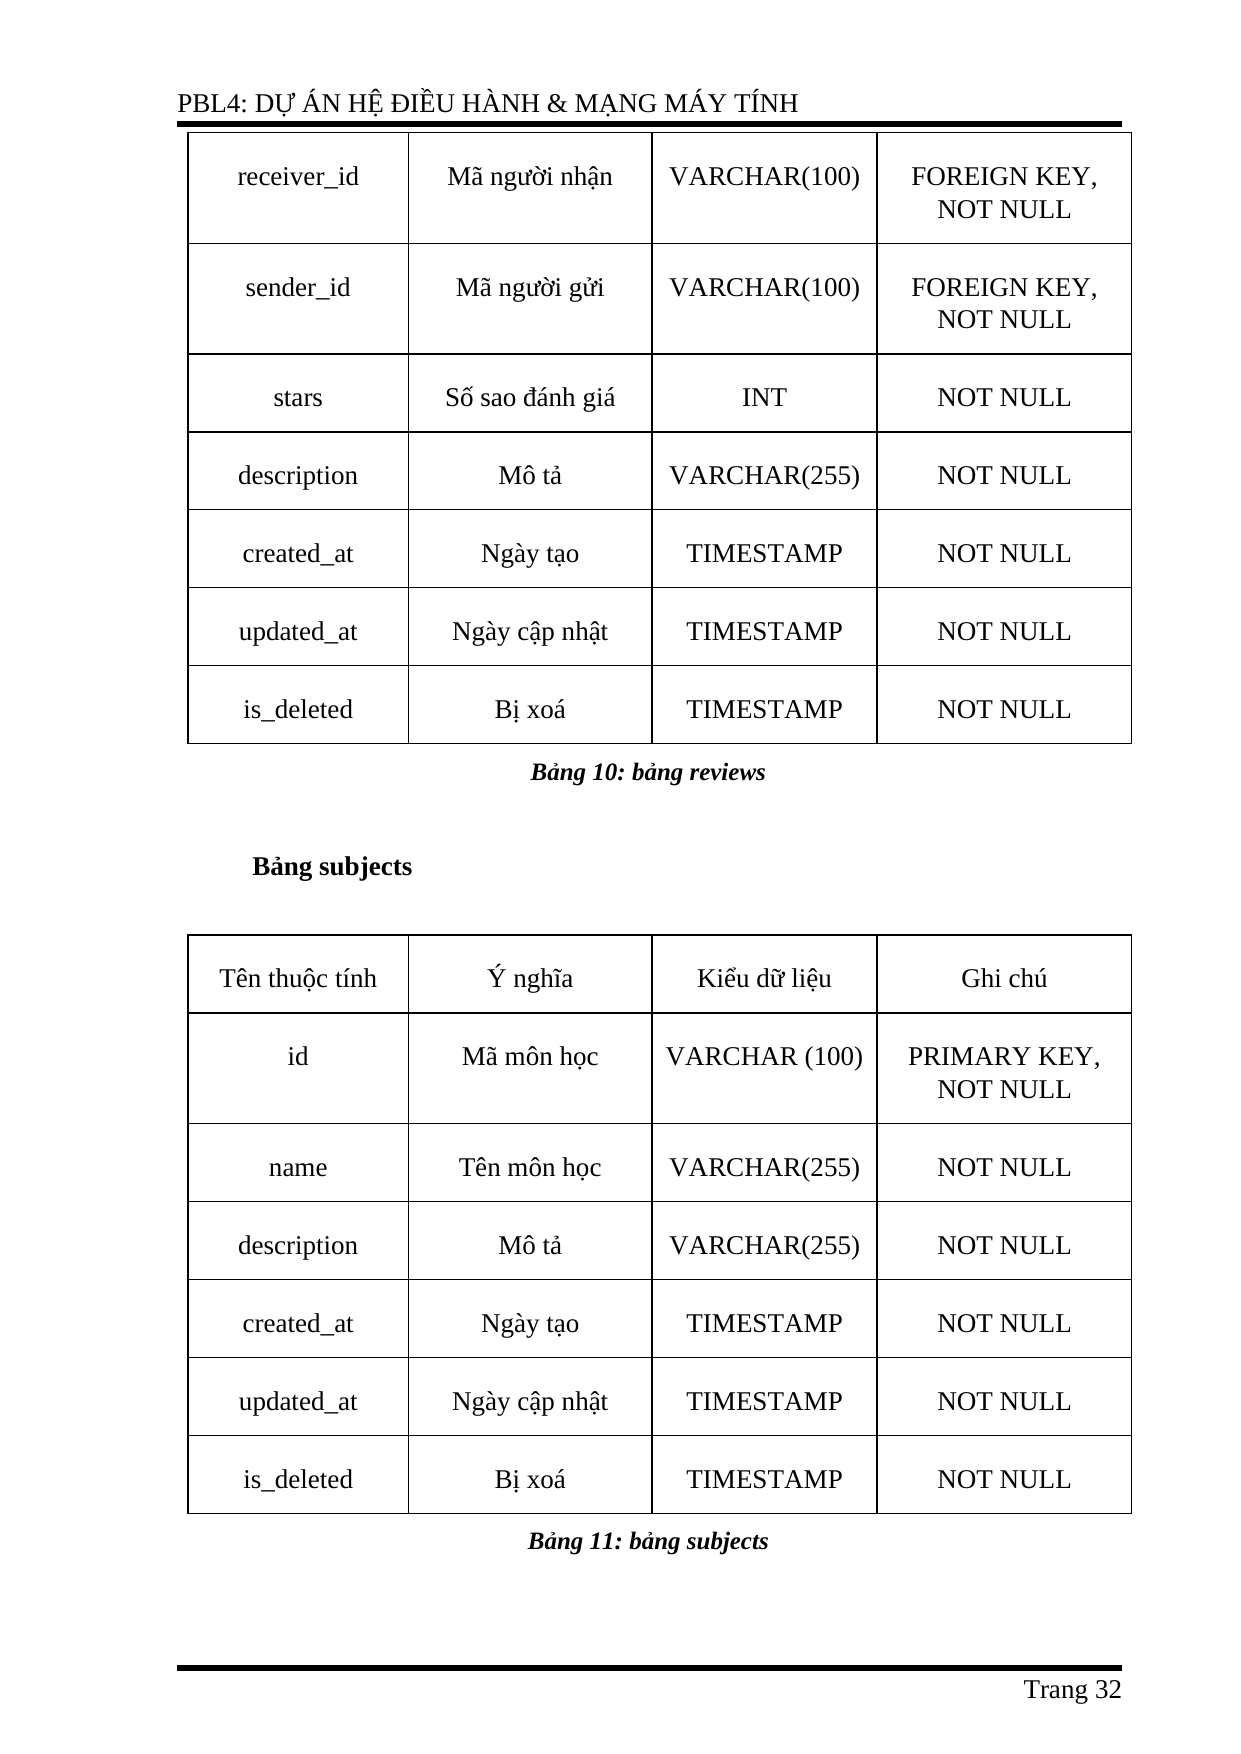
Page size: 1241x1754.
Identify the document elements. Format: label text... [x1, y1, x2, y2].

text Bảng 10: bảng reviews [177, 757, 1122, 785]
table_cell updated_at [189, 1358, 408, 1435]
table_cell NOT NULL [878, 1280, 1131, 1357]
table_cell NOT NULL [878, 588, 1131, 665]
table_cell id [189, 1014, 408, 1123]
table_cell TIMESTAMP [653, 1280, 876, 1357]
table_cell NOT NULL [878, 1358, 1131, 1435]
table_cell NOT NULL [878, 1436, 1131, 1513]
table_cell NOT NULL [878, 1202, 1131, 1279]
table_cell Bị xoá [409, 1436, 651, 1513]
table_cell VARCHAR(255) [653, 1202, 876, 1279]
table_cell NOT NULL [878, 510, 1131, 587]
table_cell TIMESTAMP [653, 1436, 876, 1513]
table_cell TIMESTAMP [653, 666, 876, 743]
table_cell VARCHAR(255) [653, 433, 876, 509]
table_cell Ngày tạo [409, 510, 651, 587]
table_cell TIMESTAMP [653, 1358, 876, 1435]
text Bảng subjects [252, 850, 1122, 881]
table_cell NOT NULL [878, 666, 1131, 743]
table_cell Ngày tạo [409, 1280, 651, 1357]
text Bảng 11: bảng subjects [177, 1526, 1122, 1555]
table_cell updated_at [189, 588, 408, 665]
table_cell Mã người gửi [409, 244, 651, 353]
table_header Kiểu dữ liệu [653, 936, 876, 1012]
table_cell name [189, 1124, 408, 1201]
table_cell Bị xoá [409, 666, 651, 743]
table_cell sender_id [189, 244, 408, 353]
table_header Tên thuộc tính [189, 936, 408, 1012]
table_cell is_deleted [189, 666, 408, 743]
table_cell receiver_id [189, 133, 408, 242]
table_cell created_at [189, 1280, 408, 1357]
table_cell Mã người nhận [409, 133, 651, 242]
table_cell Tên môn học [409, 1124, 651, 1201]
table_cell Ngày cập nhật [409, 588, 651, 665]
table_header Ý nghĩa [409, 936, 651, 1012]
table_cell NOT NULL [878, 355, 1131, 431]
table_cell TIMESTAMP [653, 510, 876, 587]
table_header Ghi chú [878, 936, 1131, 1012]
table_cell NOT NULL [878, 433, 1131, 509]
table_cell description [189, 1202, 408, 1279]
table_cell TIMESTAMP [653, 588, 876, 665]
table_cell VARCHAR(100) [653, 133, 876, 242]
table_cell stars [189, 355, 408, 431]
table_cell INT [653, 355, 876, 431]
table_cell PRIMARY KEY, NOT NULL [878, 1014, 1131, 1123]
table_cell NOT NULL [878, 1124, 1131, 1201]
table_cell Mã môn học [409, 1014, 651, 1123]
table_cell VARCHAR(100) [653, 244, 876, 353]
table_cell VARCHAR (100) [653, 1014, 876, 1123]
table_cell description [189, 433, 408, 509]
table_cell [878, 133, 1131, 242]
table_cell VARCHAR(255) [653, 1124, 876, 1201]
table_cell created_at [189, 510, 408, 587]
table_cell is_deleted [189, 1436, 408, 1513]
table_cell FOREIGN KEY, NOT NULL [878, 244, 1131, 353]
table_cell Mô tả [409, 433, 651, 509]
table_cell Ngày cập nhật [409, 1358, 651, 1435]
table_cell Số sao đánh giá [409, 355, 651, 431]
table_cell Mô tả [409, 1202, 651, 1279]
